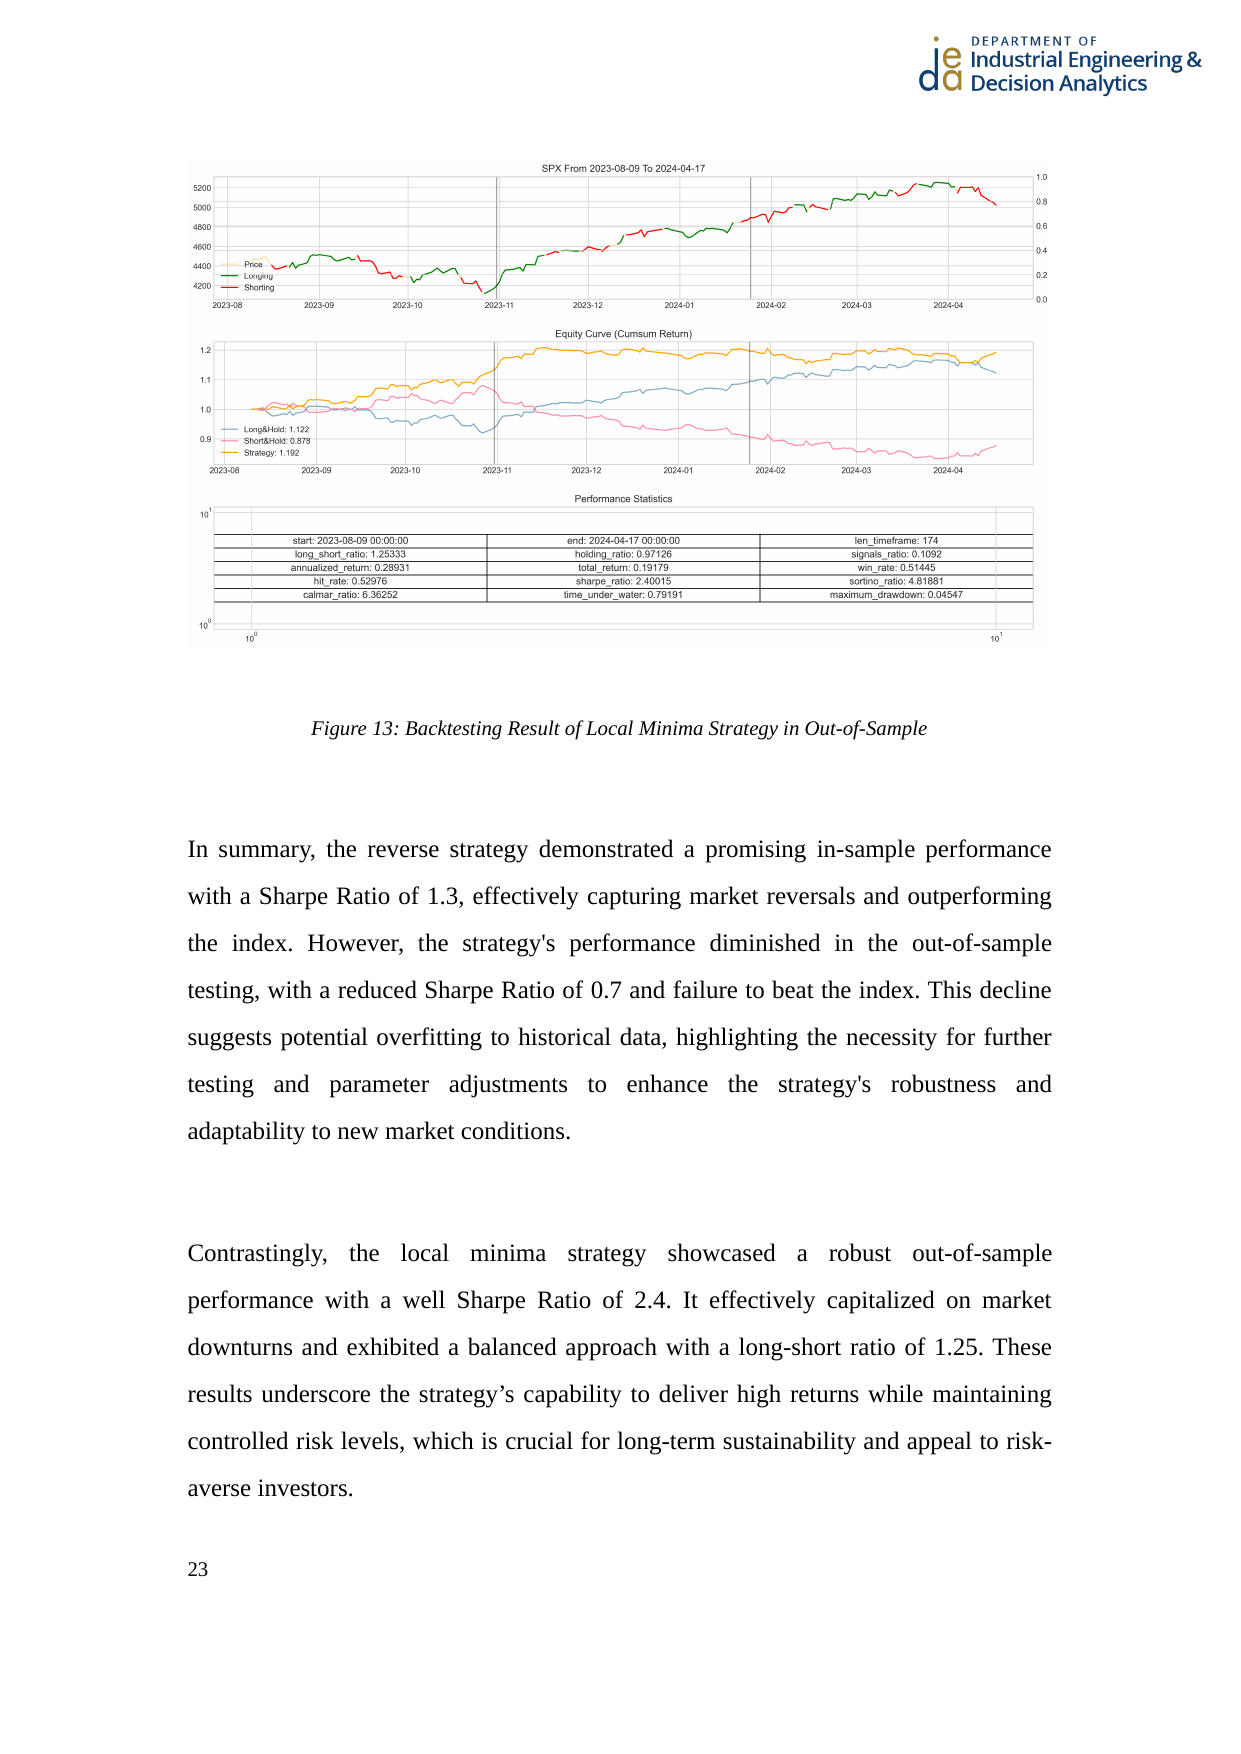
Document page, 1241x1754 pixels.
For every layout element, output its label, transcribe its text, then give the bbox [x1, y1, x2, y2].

text In summary, the reverse strategy demonstrated a promising in-sample performance with a Sharpe Ratio of 1.3, effectively capturing market reversals and outperforming the index. However, the strategy's performance diminished in the out-of-sample testing, with a reduced Sharpe Ratio of 0.7 and failure to beat the index. This decline suggests potential overfitting to historical data, highlighting the necessity for further testing and parameter adjustments to enhance the strategy's robustness and adaptability to new market conditions. [187, 830, 1053, 1149]
text Contrastingly, the local minima strategy showcased a robust out-of-sample performance with a well Sharpe Ratio of 2.4. It effectively capitalized on market downturns and exhibited a balanced approach with a long-short ratio of 1.25. These results underscore the strategy’s capability to deliver high returns while maintaining controlled risk levels, which is crucial for long-term sustainability and appeal to risk-averse investors. [187, 1234, 1053, 1506]
text Figure 13: Backtesting Result of Local Minima Strategy in Out-of-Sample [187, 709, 1053, 746]
picture [187, 160, 1053, 649]
picture [909, 31, 1205, 100]
